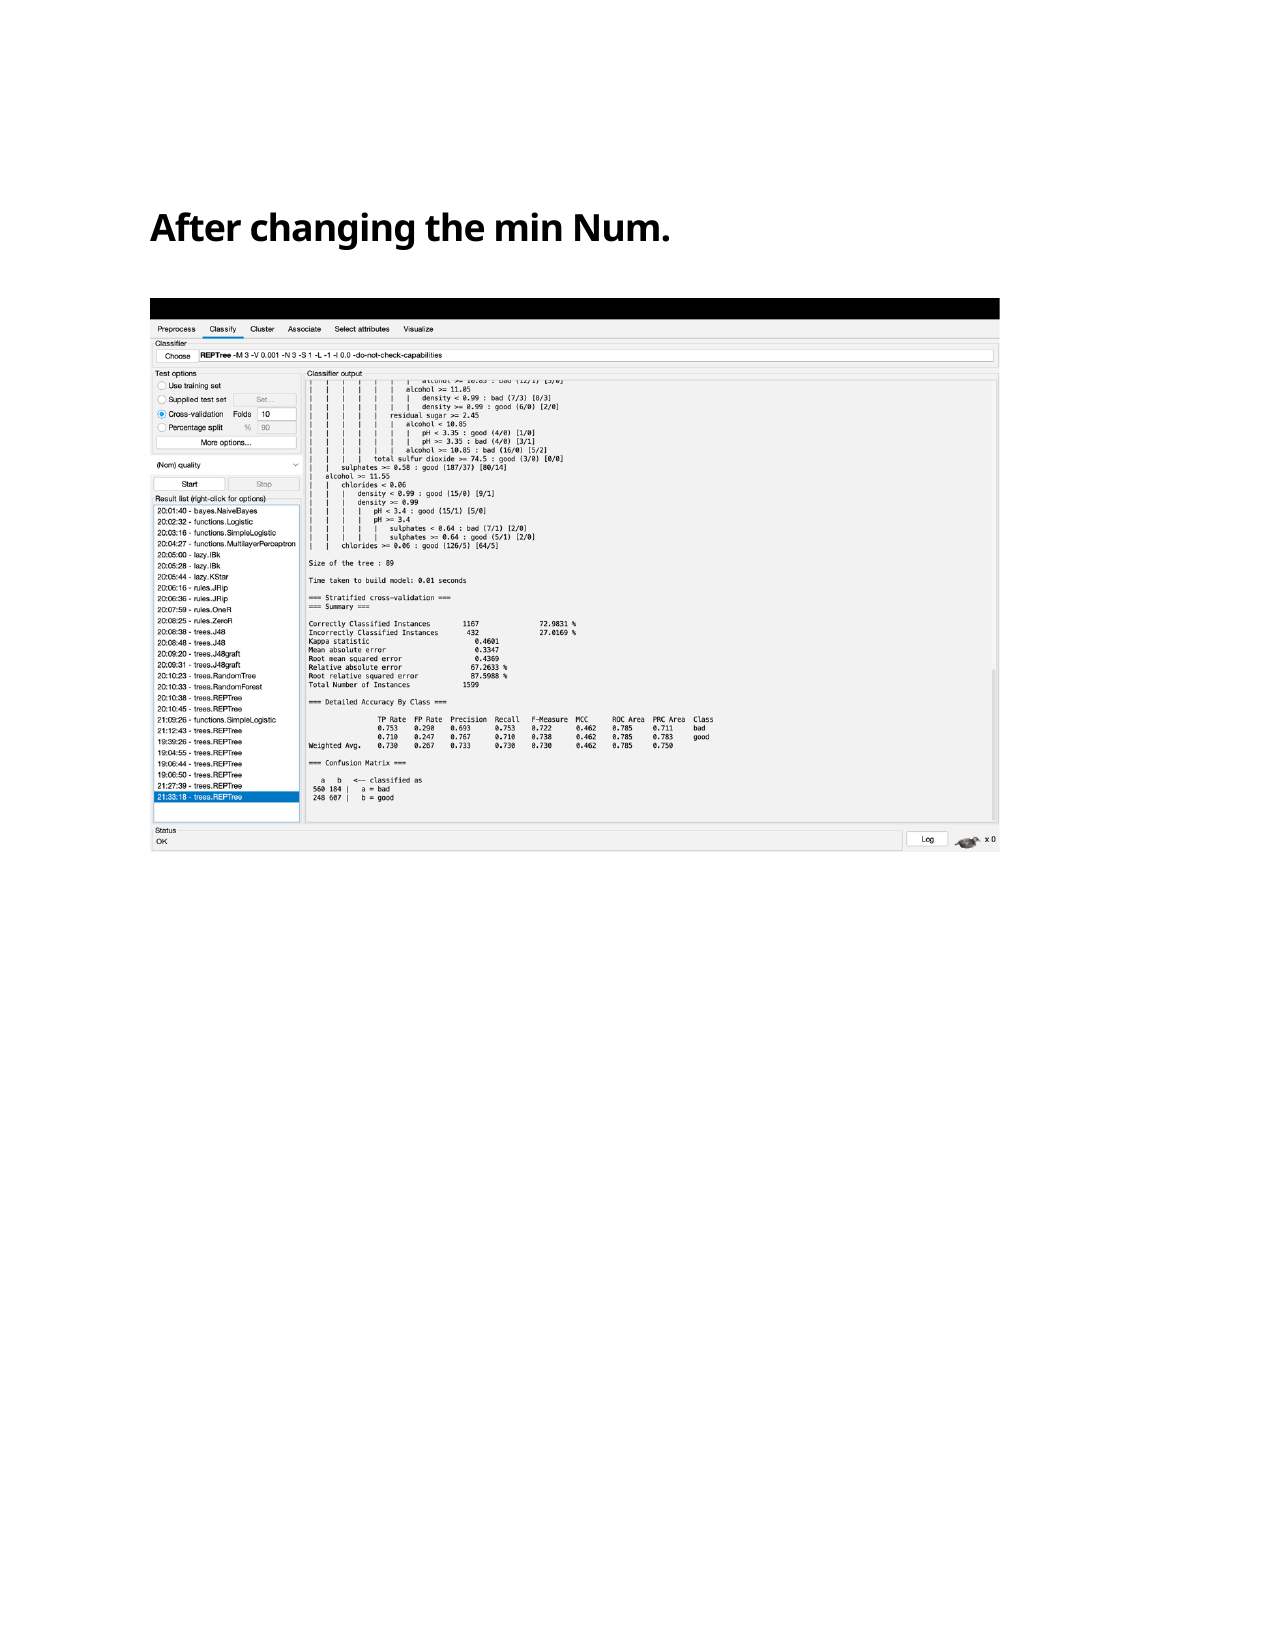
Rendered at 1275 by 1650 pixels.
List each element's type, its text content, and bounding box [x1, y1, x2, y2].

title After changing the min Num. [150, 201, 1125, 252]
picture [150, 298, 1000, 852]
